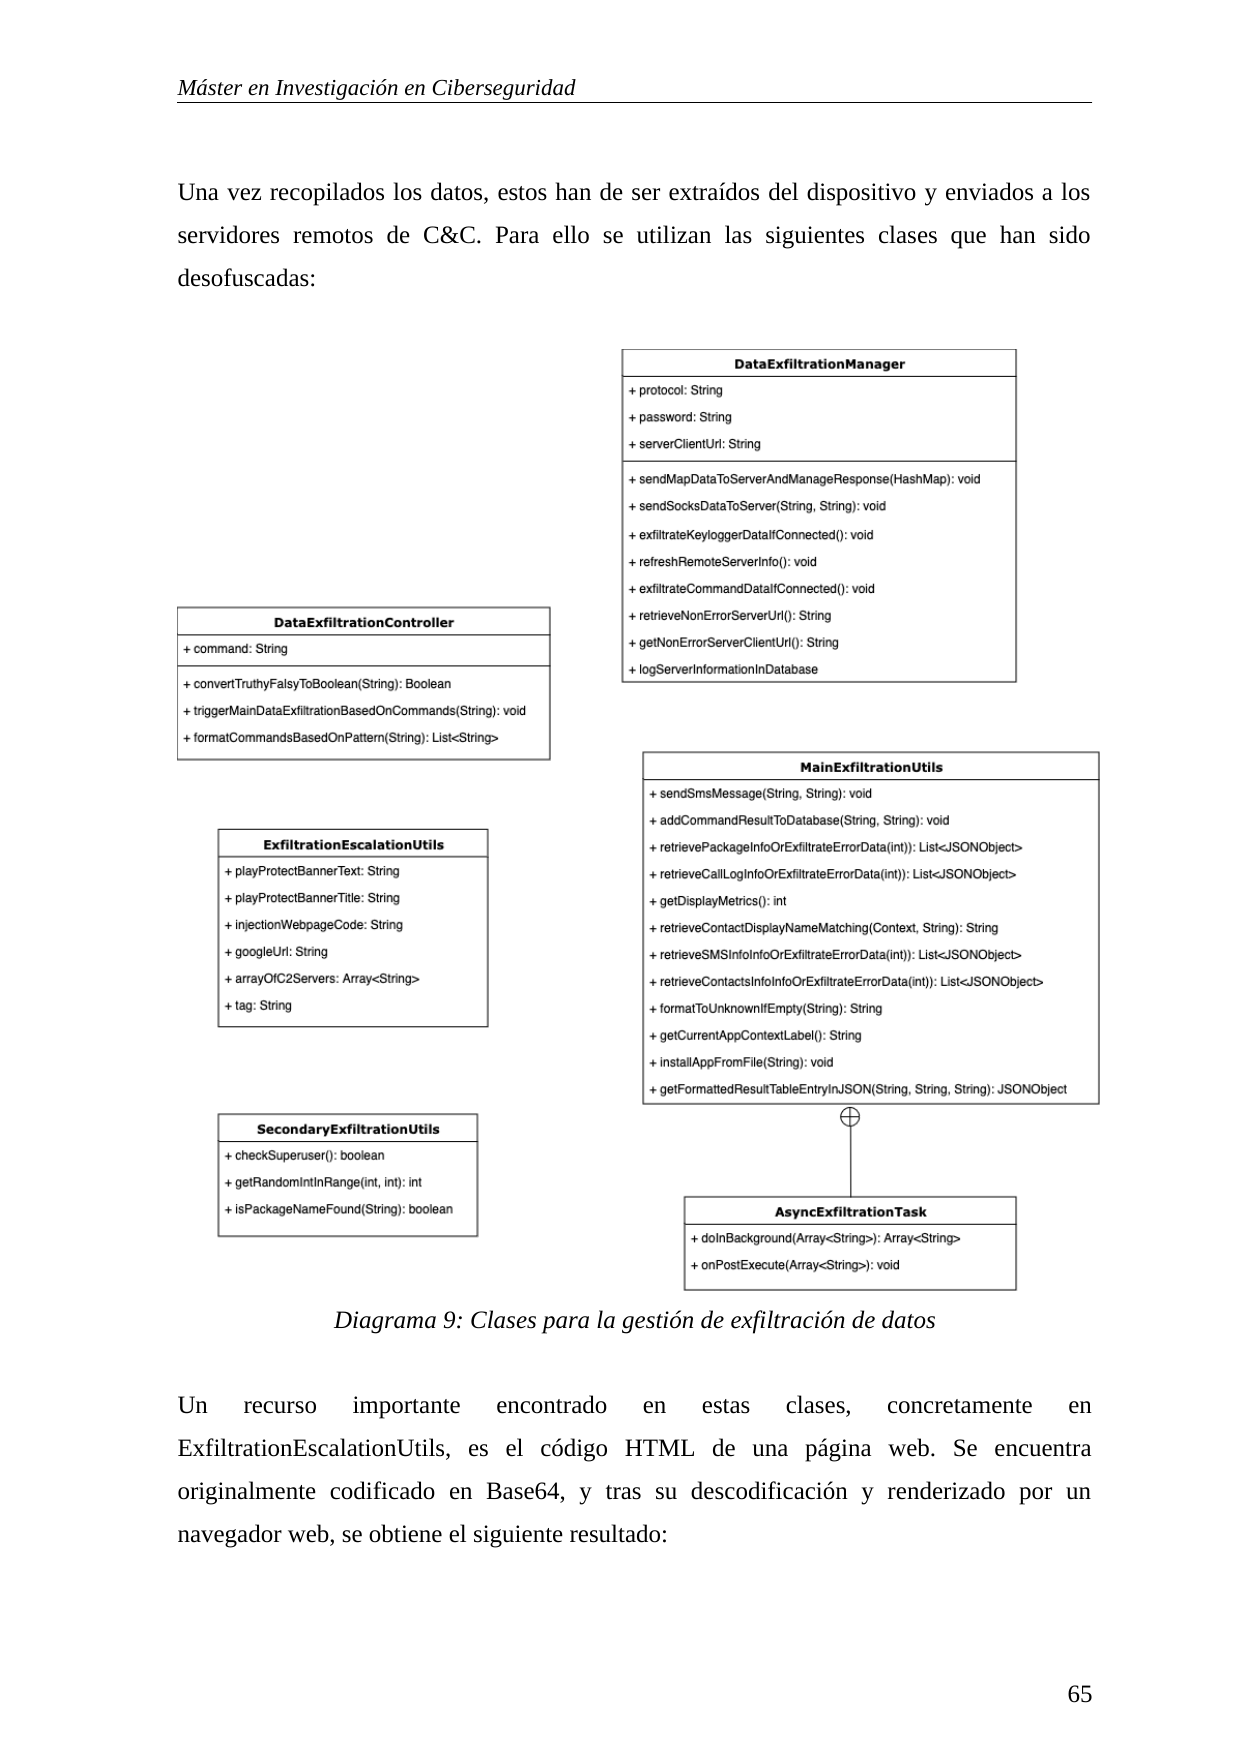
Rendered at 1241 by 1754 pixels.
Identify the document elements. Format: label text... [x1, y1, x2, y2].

text Un recurso importante encontrado en estas clases, concretamente en ExfiltrationEscalationUtils, es el código HTML de una página web. Se encuentra originalmente codificado en Base64, y tras su descodificación y renderizado por un navegador web, se obtiene el siguiente resultado: [177, 1390, 1092, 1548]
picture [177, 349, 1100, 1291]
text Diagrama 9: Clases para la gestión de exfiltración de datos [177, 1305, 1092, 1334]
text Una vez recopilados los datos, estos han de ser extraídos del dispositivo y enviados a los servidores remotos de C&C. Para ello se utilizan las siguientes clases que han sido desofuscadas: [177, 177, 1092, 292]
